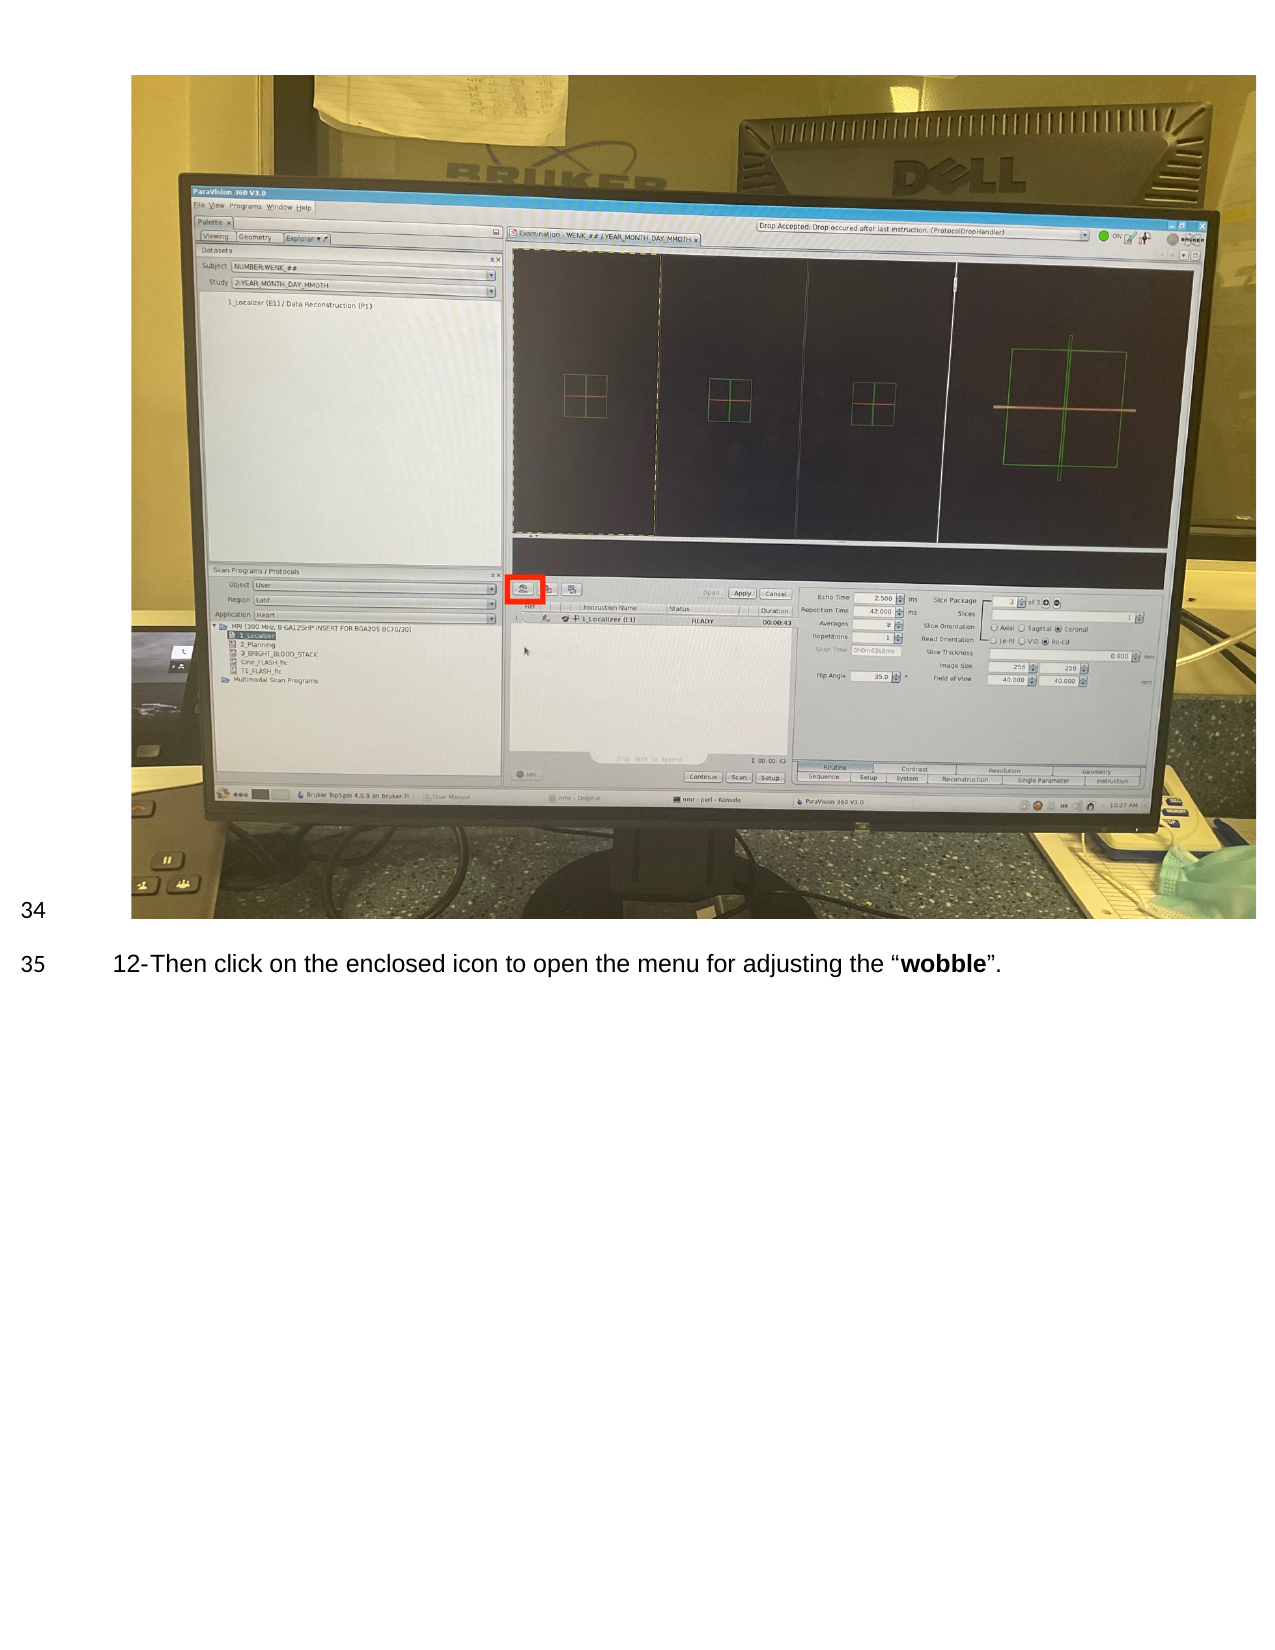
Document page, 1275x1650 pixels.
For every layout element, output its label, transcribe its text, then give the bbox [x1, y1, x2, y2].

list Then click on the enclosed icon to open the menu for adjusting the “wobble”. [112, 949, 1200, 978]
